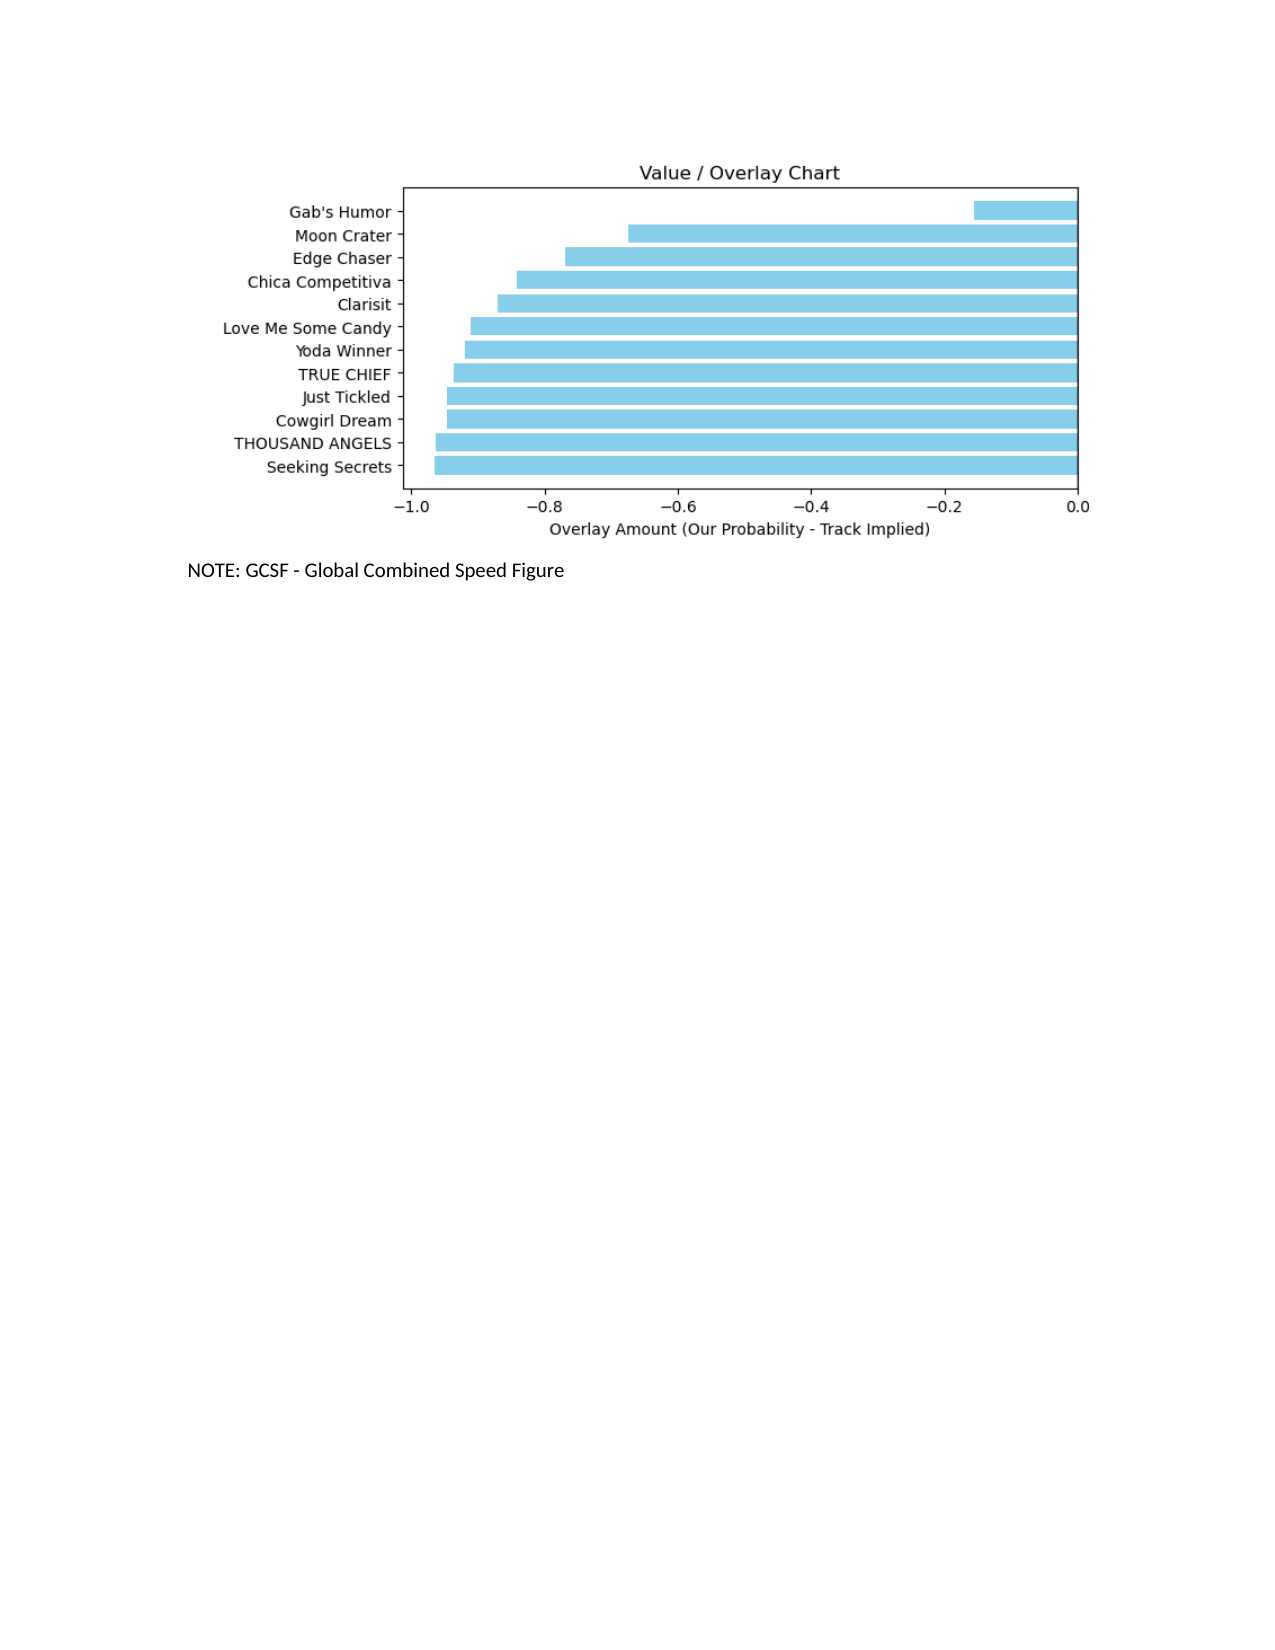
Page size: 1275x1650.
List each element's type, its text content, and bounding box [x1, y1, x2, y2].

text NOTE: GCSF - Global Combined Speed Figure [187, 558, 1087, 583]
picture [206, 150, 1107, 554]
